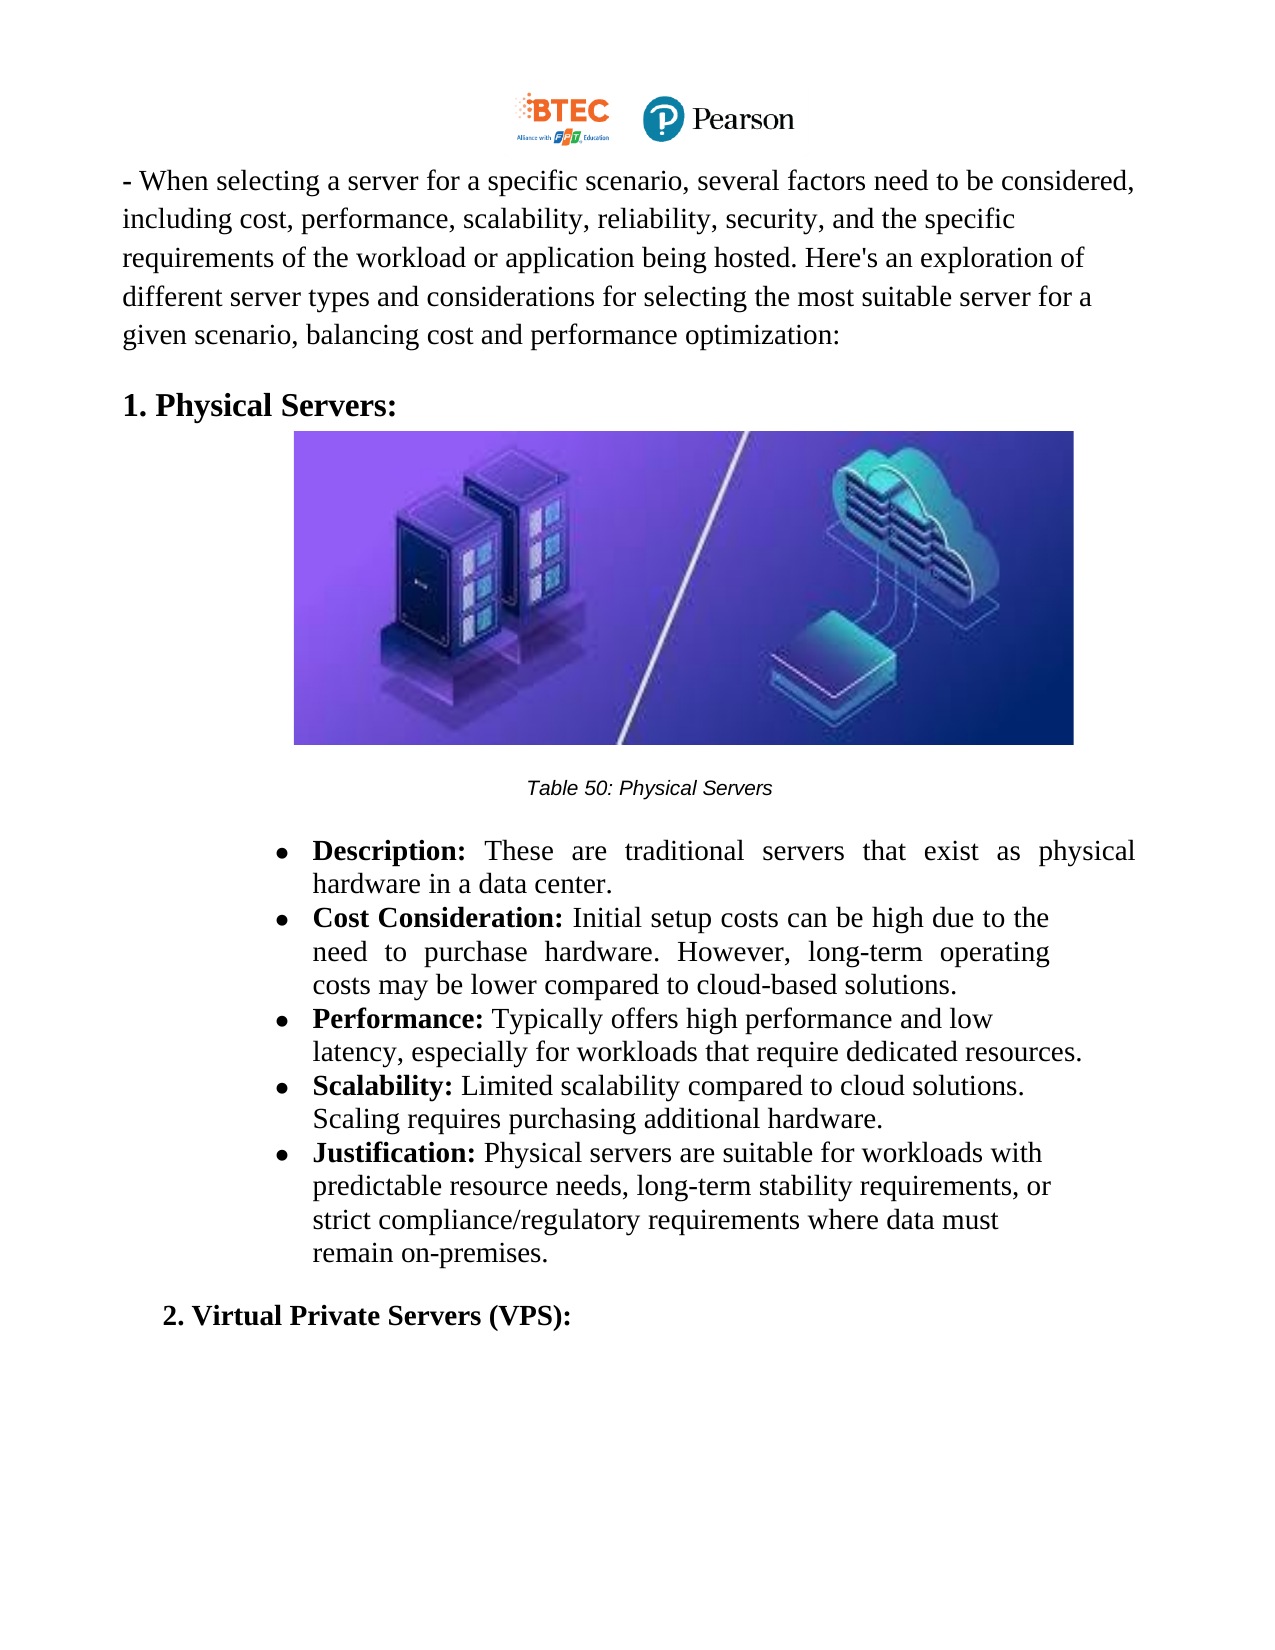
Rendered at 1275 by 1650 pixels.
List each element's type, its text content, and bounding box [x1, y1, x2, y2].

text - When selecting a server for a specific scenario, several factors need to be considered, including cost, performance, scalability, reliability, security, and the specific requirements of the workload or application being hosted. Here's an exploration of different server types and considerations for selecting the most suitable server for a given scenario, balancing cost and performance optimization: [122, 163, 1148, 351]
list Cost Consideration: Initial setup costs can be high due to the need to purchase hardware. However, long-term operating costs may be lower compared to cloud-based solutions. [275, 900, 1050, 1001]
picture [502, 81, 810, 157]
picture [293, 431, 1074, 745]
list Performance: Typically offers high performance and low latency, especially for workloads that require dedicated resources. [275, 1001, 1088, 1068]
list Justification: Physical servers are suitable for workloads with predictable resource needs, long-term stability requirements, or strict compliance/regulatory requirements where data must remain on-premises. [275, 1135, 1084, 1269]
subtitle Virtual Private Servers (VPS): [162, 1298, 1244, 1331]
subtitle Physical Servers: [122, 385, 1244, 423]
list Scalability: Limited scalability compared to cloud solutions. Scaling requires purchasing additional hardware. [275, 1068, 1117, 1135]
list Description: These are traditional servers that exist as physical hardware in a data center. [275, 833, 1136, 900]
